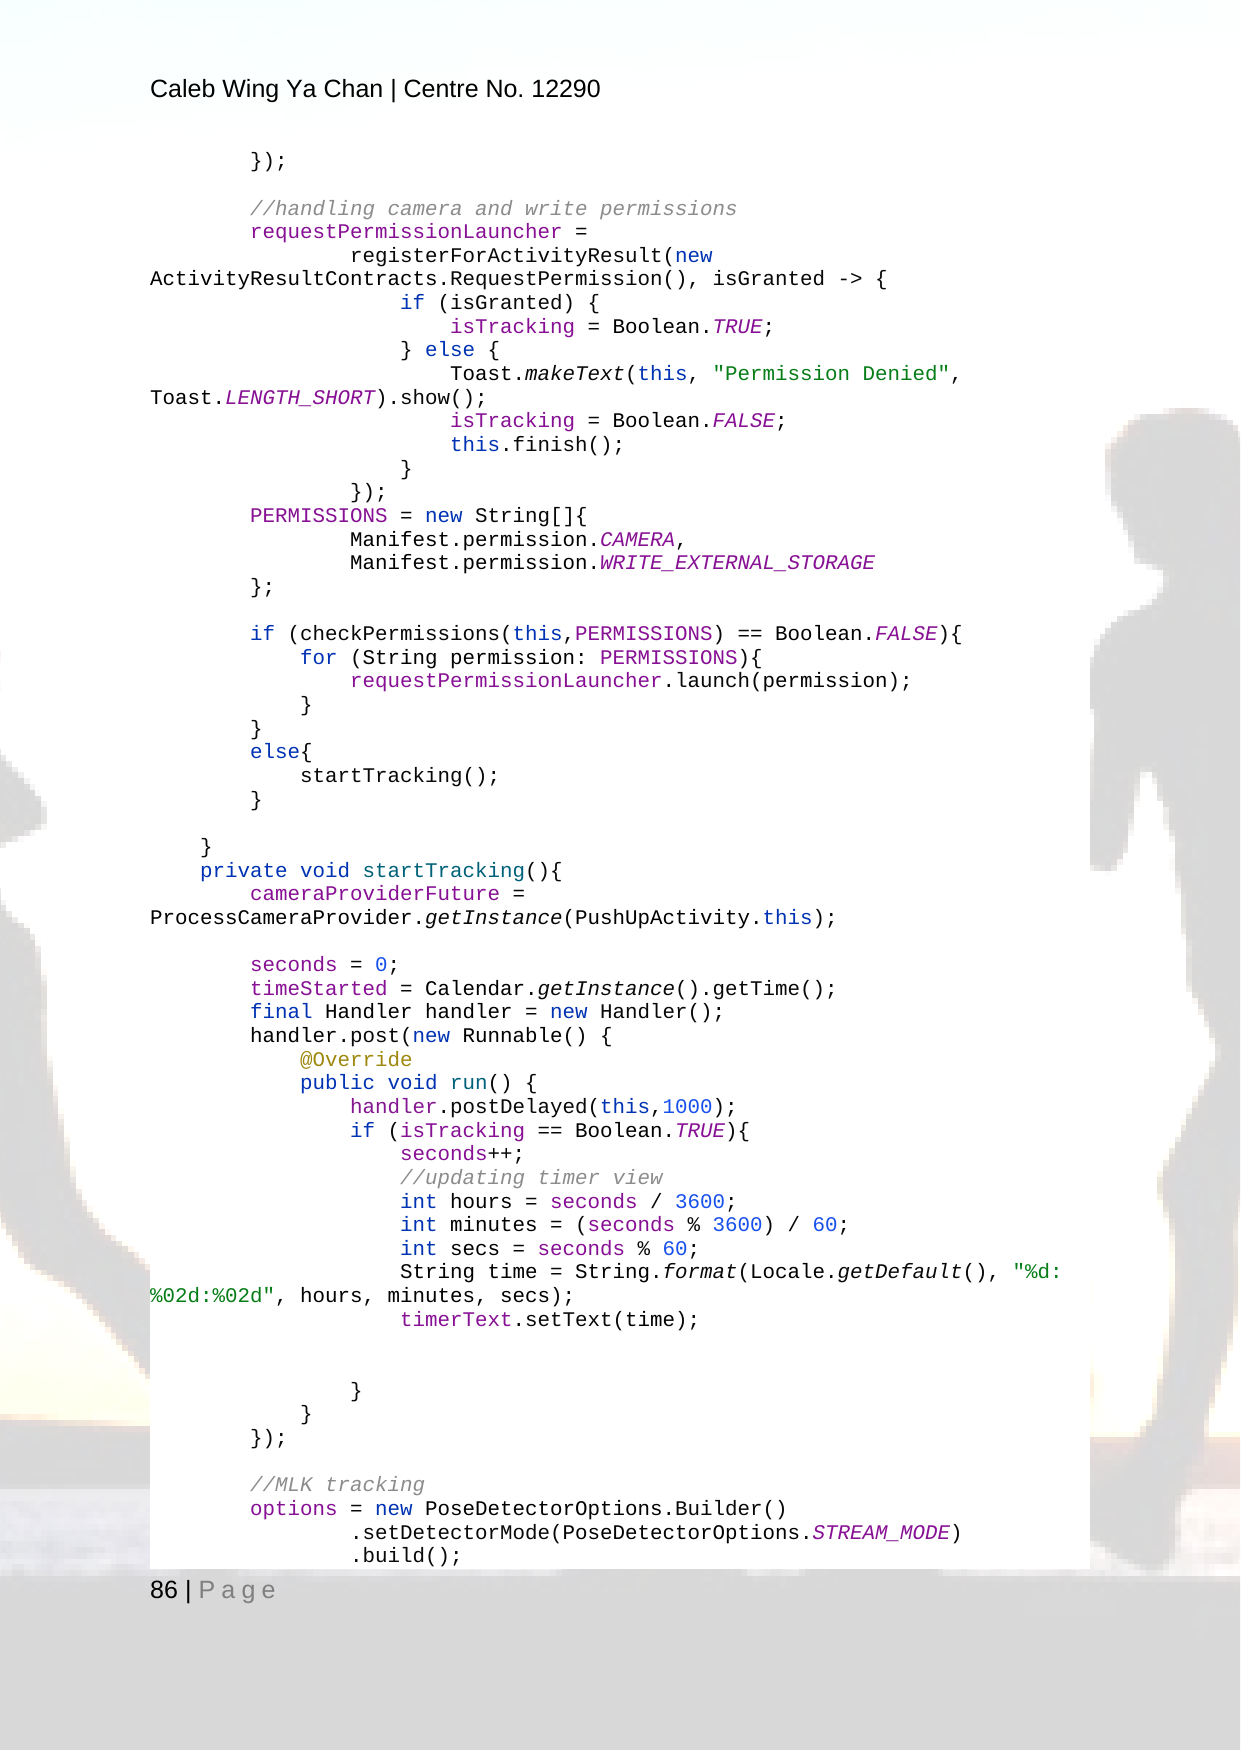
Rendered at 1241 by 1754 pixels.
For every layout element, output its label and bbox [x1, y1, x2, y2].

text [150, 150, 1090, 1569]
